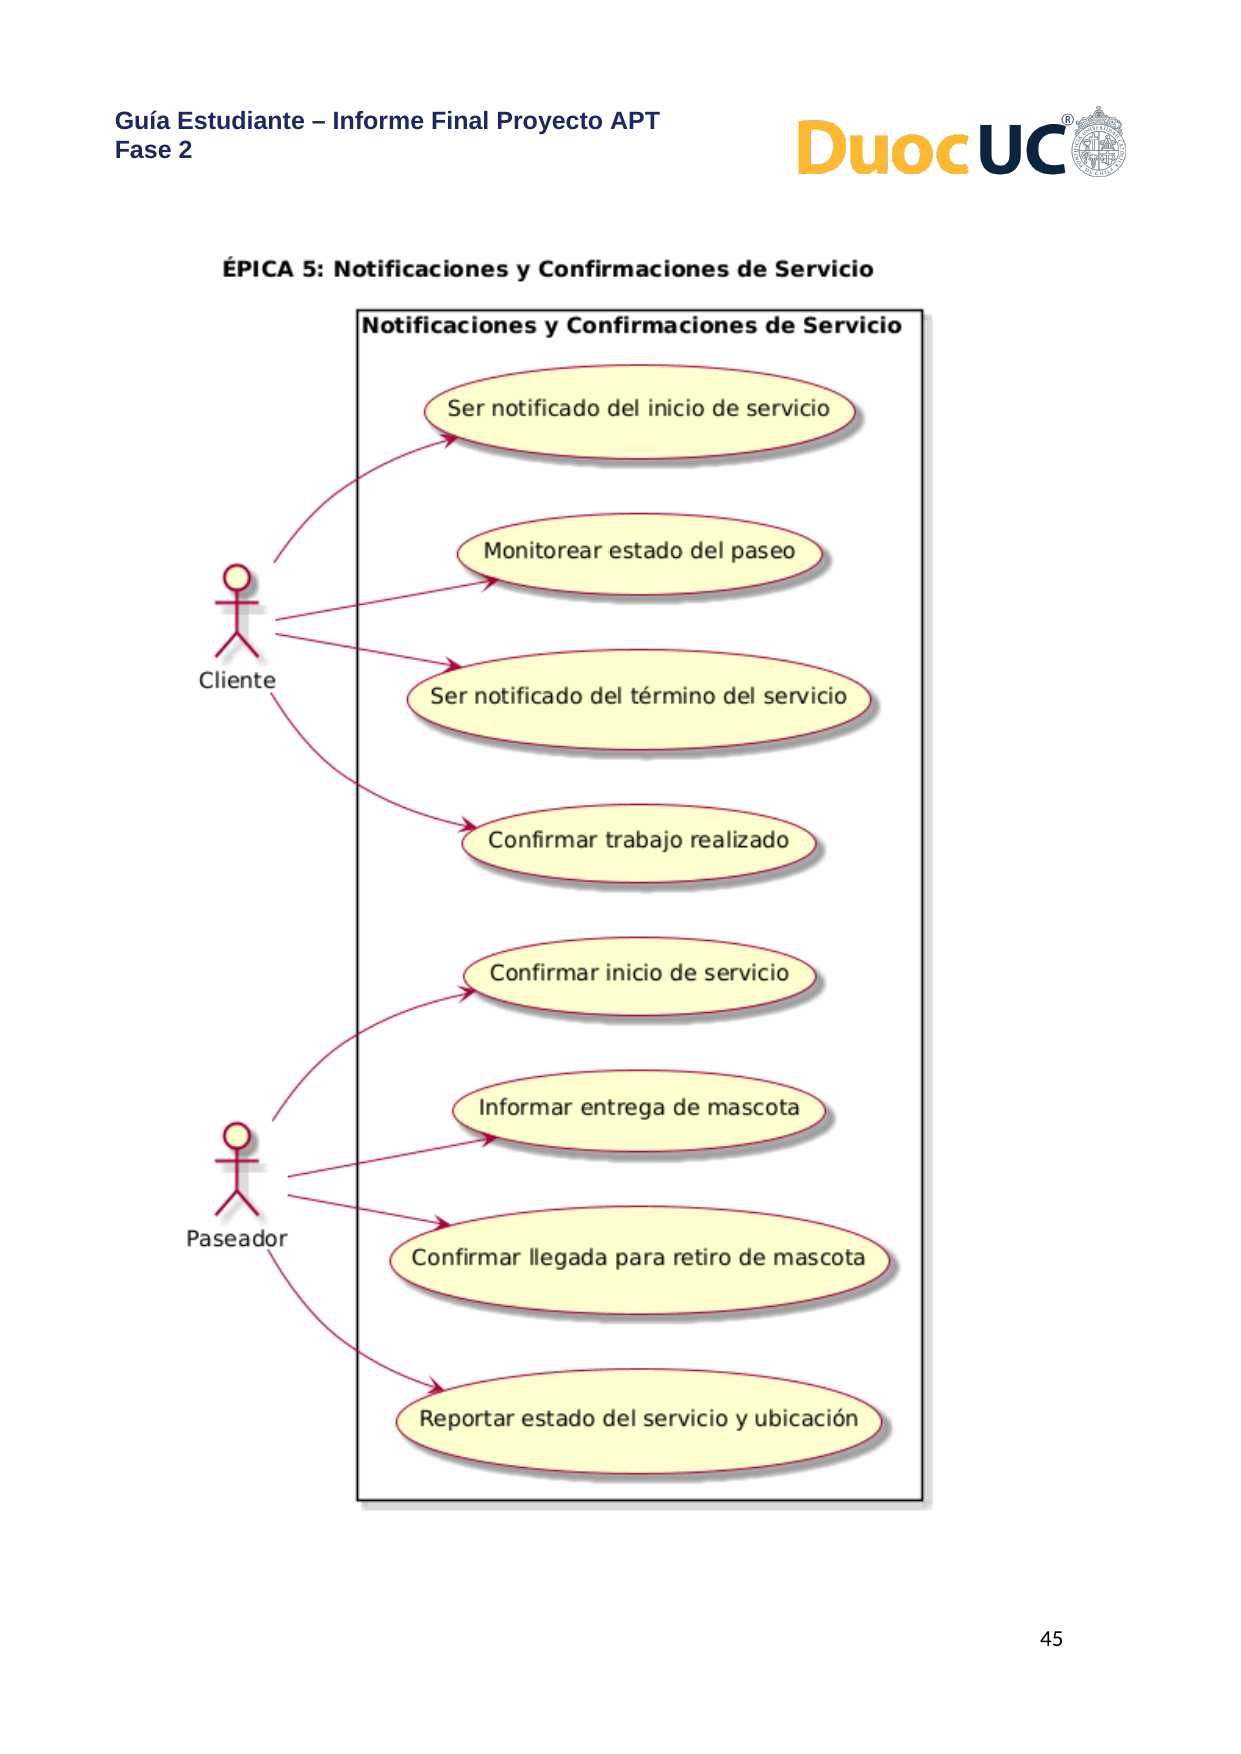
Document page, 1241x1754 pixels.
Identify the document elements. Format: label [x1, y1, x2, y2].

picture [177, 241, 939, 1517]
picture [798, 106, 1126, 177]
